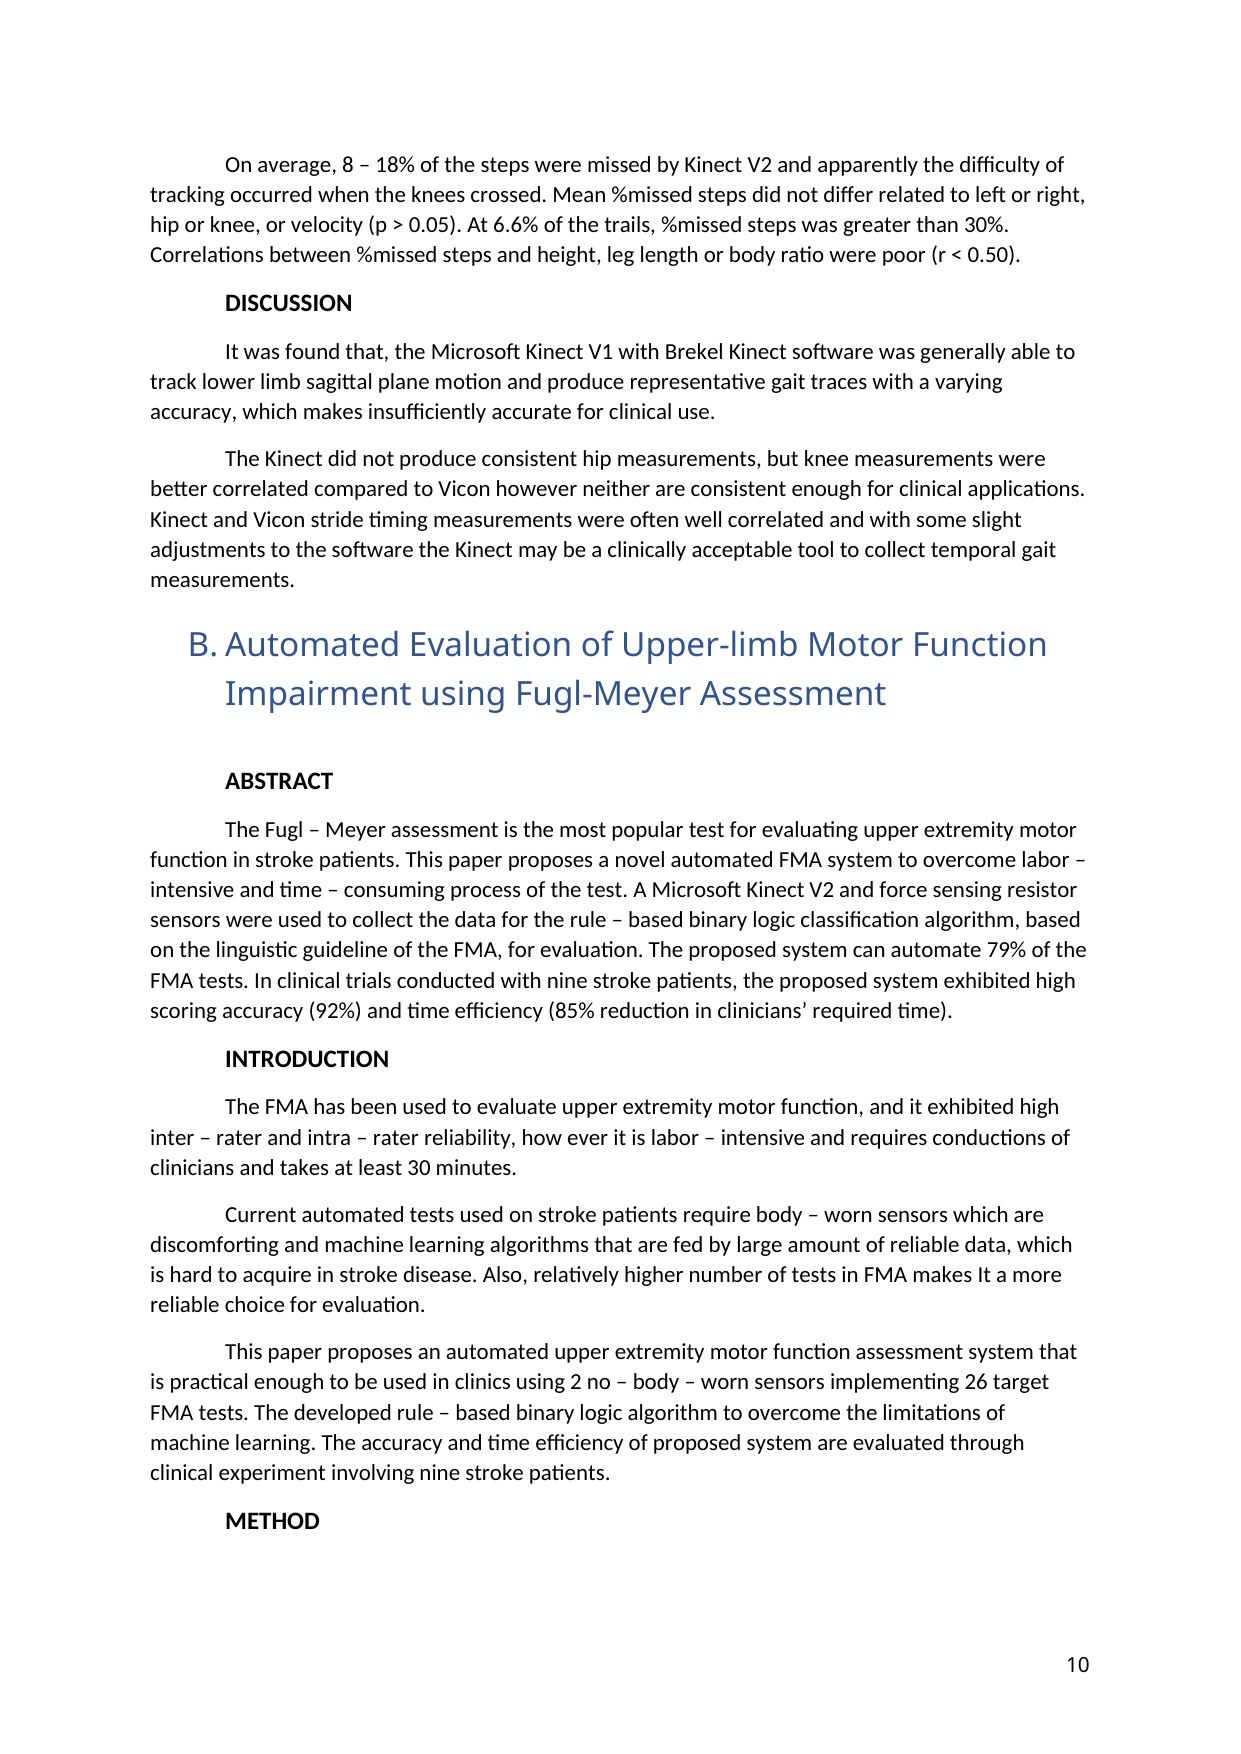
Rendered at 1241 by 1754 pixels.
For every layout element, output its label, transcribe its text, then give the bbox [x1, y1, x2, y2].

text It was found that, the Microsoft Kinect V1 with Brekel Kinect software was generally able to track lower limb sagittal plane motion and produce representative gait traces with a varying accuracy, which makes insufficiently accurate for clinical use. [150, 337, 1090, 426]
text INTRODUCTION [150, 1043, 1090, 1073]
text The Kinect did not produce consistent hip measurements, but knee measurements were better correlated compared to Vicon however neither are consistent enough for clinical applications. Kinect and Vicon stride timing measurements were often well correlated and with some slight adjustments to the software the Kinect may be a clinically acceptable tool to collect temporal gait measurements. [150, 444, 1090, 593]
text The Fugl – Meyer assessment is the most popular test for evaluating upper extremity motor function in stroke patients. This paper proposes a novel automated FMA system to overcome labor – intensive and time – consuming process of the test. A Microsoft Kinect V2 and force sensing resistor sensors were used to collect the data for the rule – based binary logic classification algorithm, based on the linguistic guideline of the FMA, for evaluation. The proposed system can automate 79% of the FMA tests. In clinical trials conducted with nine stroke patients, the proposed system exhibited high scoring accuracy (92%) and time efficiency (85% reduction in clinicians’ required time). [150, 815, 1090, 1024]
subtitle Automated Evaluation of Upper-limb Motor Function Impairment using Fugl-Meyer Assessment [187, 620, 1090, 715]
text METHOD [150, 1505, 1090, 1536]
text DISCUSSION [150, 287, 1090, 318]
text ABSTRACT [150, 765, 1090, 796]
text The FMA has been used to evaluate upper extremity motor function, and it exhibited high inter – rater and intra – rater reliability, how ever it is labor – intensive and requires conductions of clinicians and takes at least 30 minutes. [150, 1092, 1090, 1181]
text On average, 8 – 18% of the steps were missed by Kinect V2 and apparently the difficulty of tracking occurred when the knees crossed. Mean %missed steps did not differ related to left or right, hip or knee, or velocity (p > 0.05). At 6.6% of the trails, %missed steps was greater than 30%. Correlations between %missed steps and height, leg length or body ratio were poor (r < 0.50). [150, 150, 1090, 269]
text Current automated tests used on stroke patients require body – worn sensors which are discomforting and machine learning algorithms that are fed by large amount of reliable data, which is hard to acquire in stroke disease. Also, relatively higher number of tests in FMA makes It a more reliable choice for evaluation. [150, 1200, 1090, 1318]
text This paper proposes an automated upper extremity motor function assessment system that is practical enough to be used in clinics using 2 no – body – worn sensors implementing 26 target FMA tests. The developed rule – based binary logic algorithm to overcome the limitations of machine learning. The accuracy and time efficiency of proposed system are evaluated through clinical experiment involving nine stroke patients. [150, 1337, 1090, 1486]
